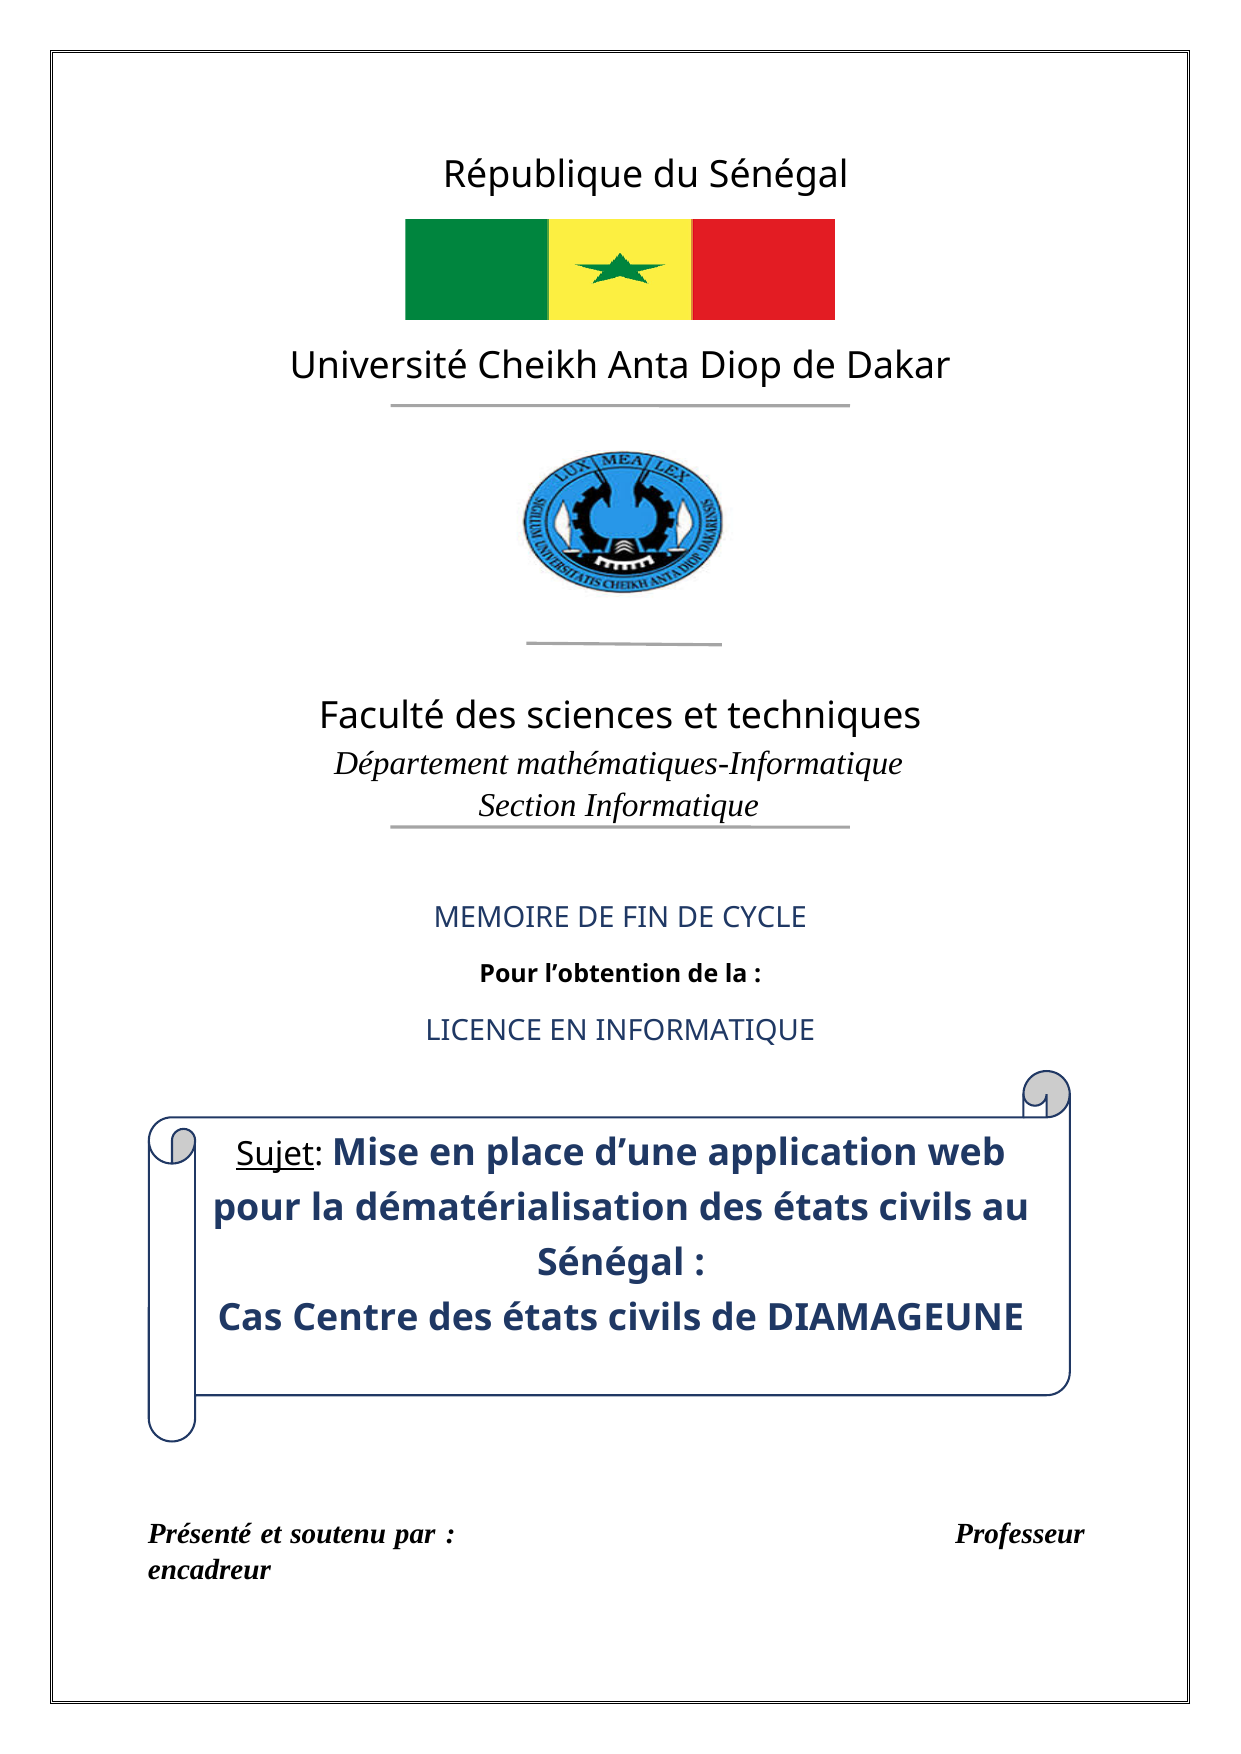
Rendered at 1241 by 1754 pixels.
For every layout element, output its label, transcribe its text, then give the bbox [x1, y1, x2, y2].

text MEMOIRE DE FIN DE CYCLE [148, 896, 1093, 936]
text Section Informatique [148, 785, 1093, 823]
text Pour l’obtention de la : [148, 955, 1093, 989]
text Faculté des sciences et techniques [148, 688, 1093, 739]
text Département mathématiques-Informatique [148, 743, 1093, 782]
text République du Sénégal [369, 148, 1093, 199]
text Présenté et soutenu par : Professeur encadreur [148, 1516, 1093, 1586]
text Université Cheikh Anta Diop de Dakar [148, 338, 1093, 389]
picture [405, 219, 835, 320]
text LICENCE EN INFORMATIQUE [148, 1009, 1093, 1048]
picture [460, 410, 780, 640]
